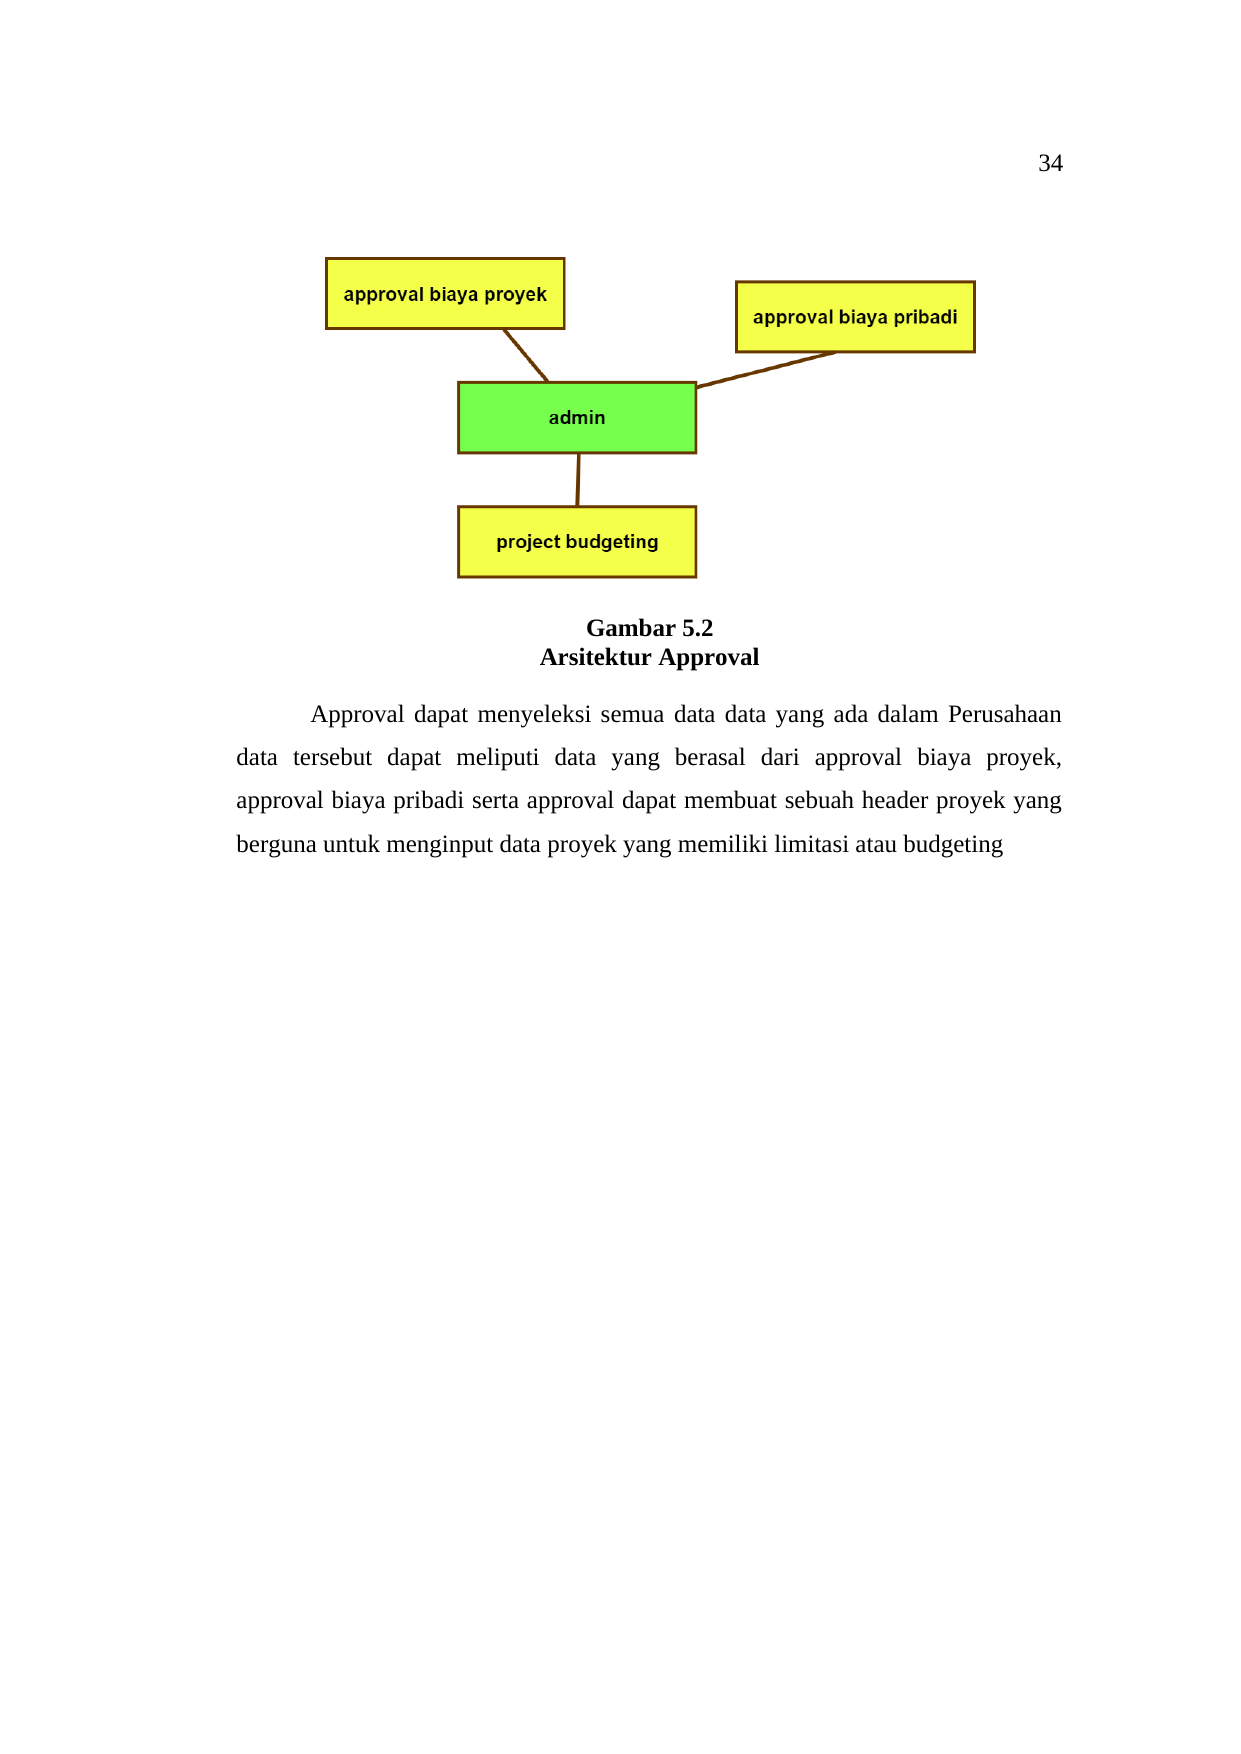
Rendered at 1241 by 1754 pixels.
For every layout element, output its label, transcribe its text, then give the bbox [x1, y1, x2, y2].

text Approval dapat menyeleksi semua data data yang ada dalam Perusahaan data tersebut dapat meliputi data yang berasal dari approval biaya proyek, approval biaya pribadi serta approval dapat membuat sebuah header proyek yang berguna untuk menginput data proyek yang memiliki limitasi atau budgeting [236, 699, 1063, 857]
picture [304, 236, 995, 599]
text Gambar 5.2 Arsitektur Approval [236, 613, 1063, 671]
